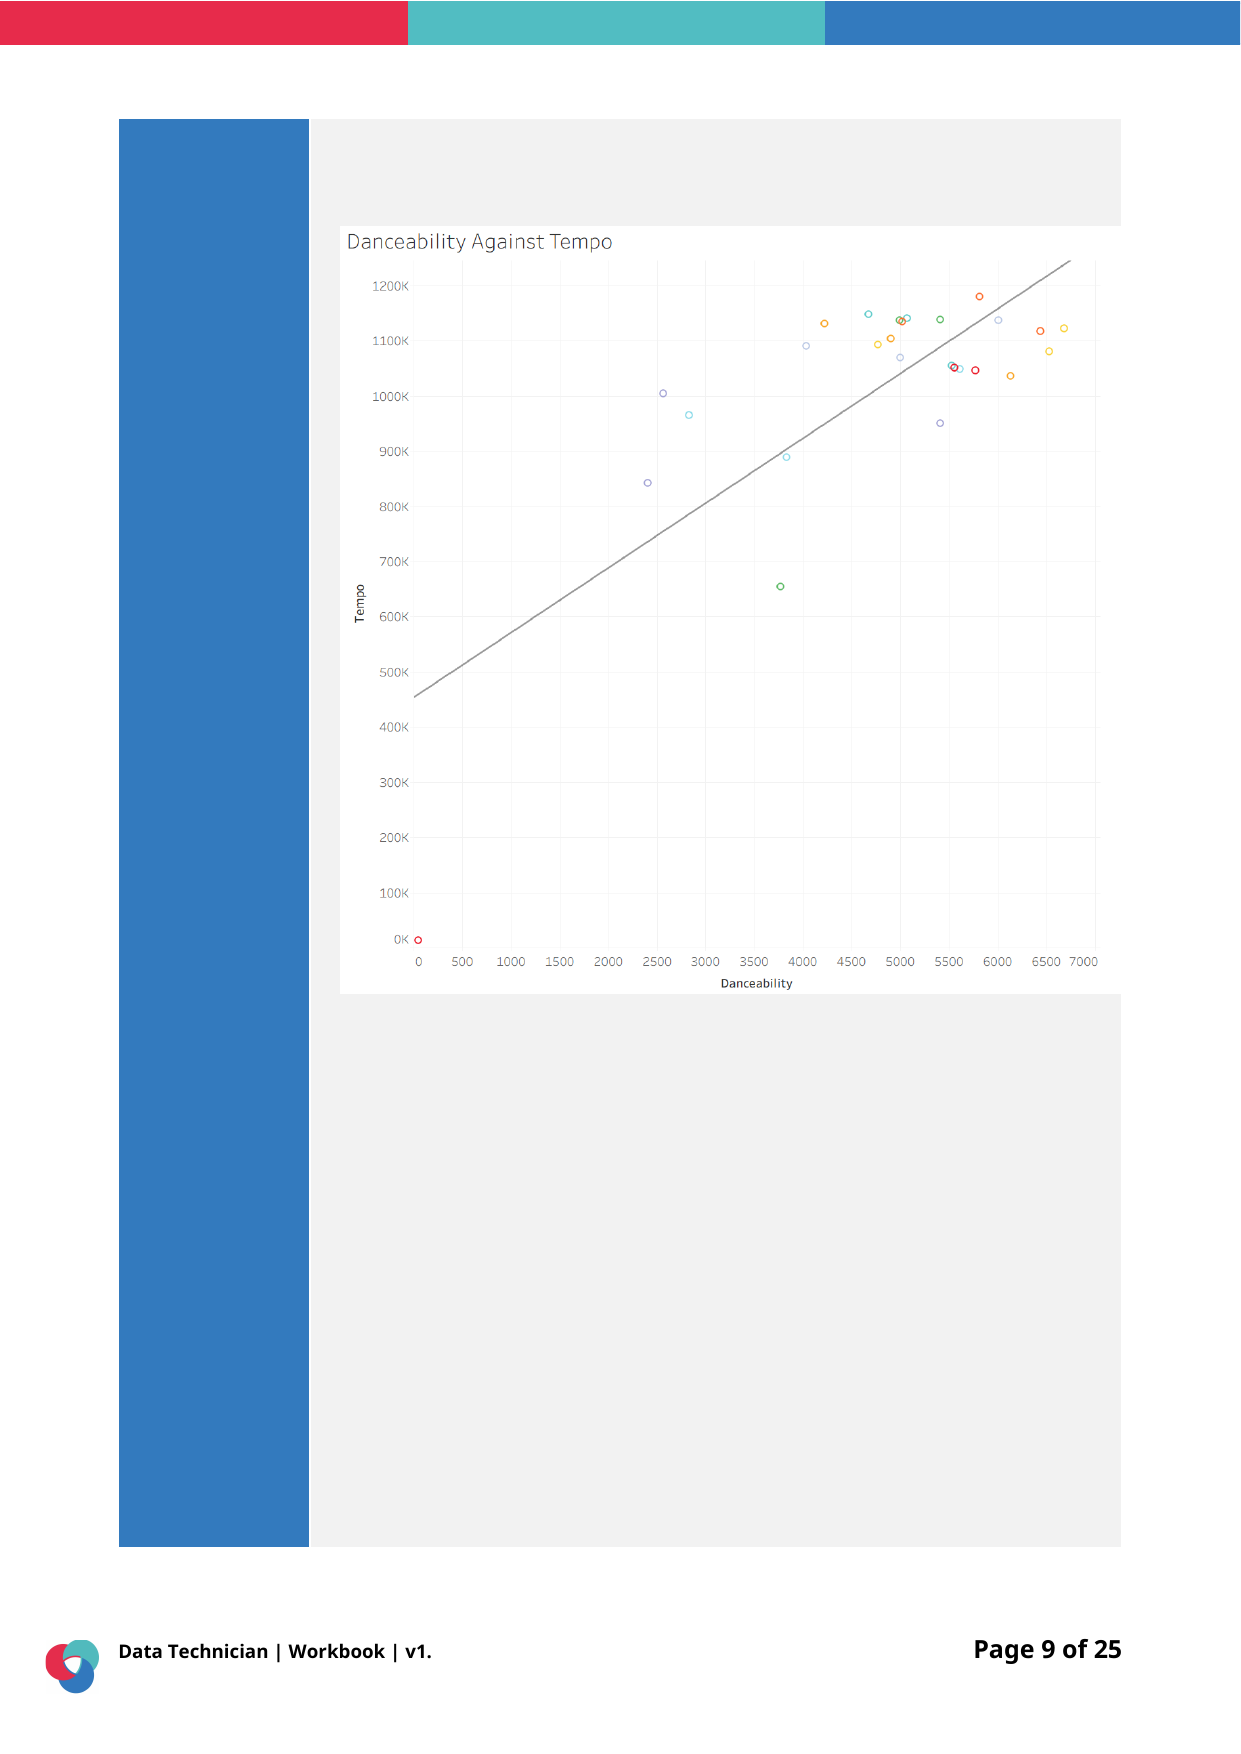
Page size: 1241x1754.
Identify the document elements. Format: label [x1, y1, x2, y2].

table_header [119, 119, 309, 1547]
picture [45, 1640, 100, 1694]
table_header [311, 119, 1121, 1547]
